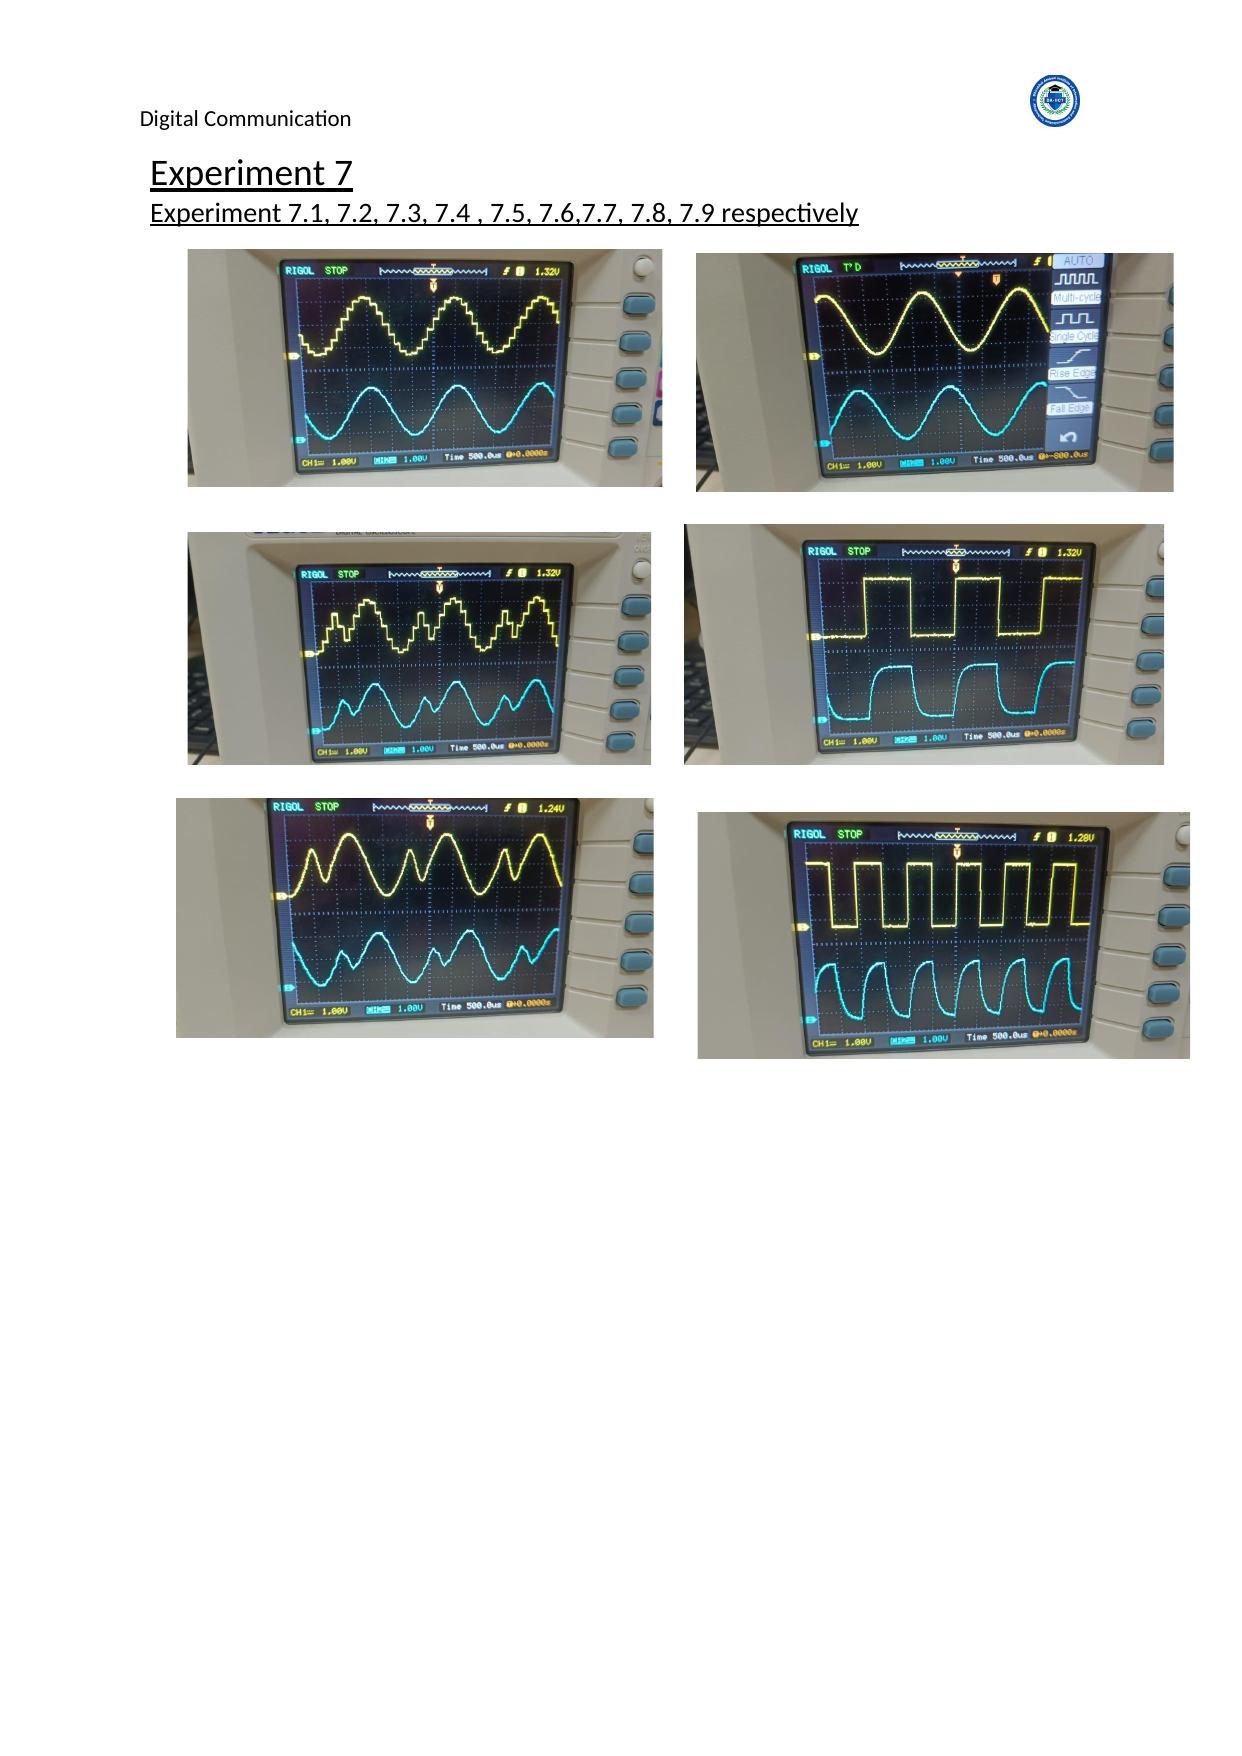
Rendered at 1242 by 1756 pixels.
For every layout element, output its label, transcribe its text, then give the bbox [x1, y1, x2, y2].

subtitle Experiment 7.1, 7.2, 7.3, 7.4 , 7.5, 7.6,7.7, 7.8, 7.9 respectively [150, 195, 1177, 229]
picture [187, 532, 652, 765]
picture [696, 253, 1174, 492]
picture [187, 249, 663, 487]
picture [697, 812, 1191, 1059]
subtitle Experiment 7 [150, 148, 1177, 194]
picture [684, 524, 1165, 765]
picture [176, 798, 654, 1038]
picture [1030, 75, 1080, 127]
